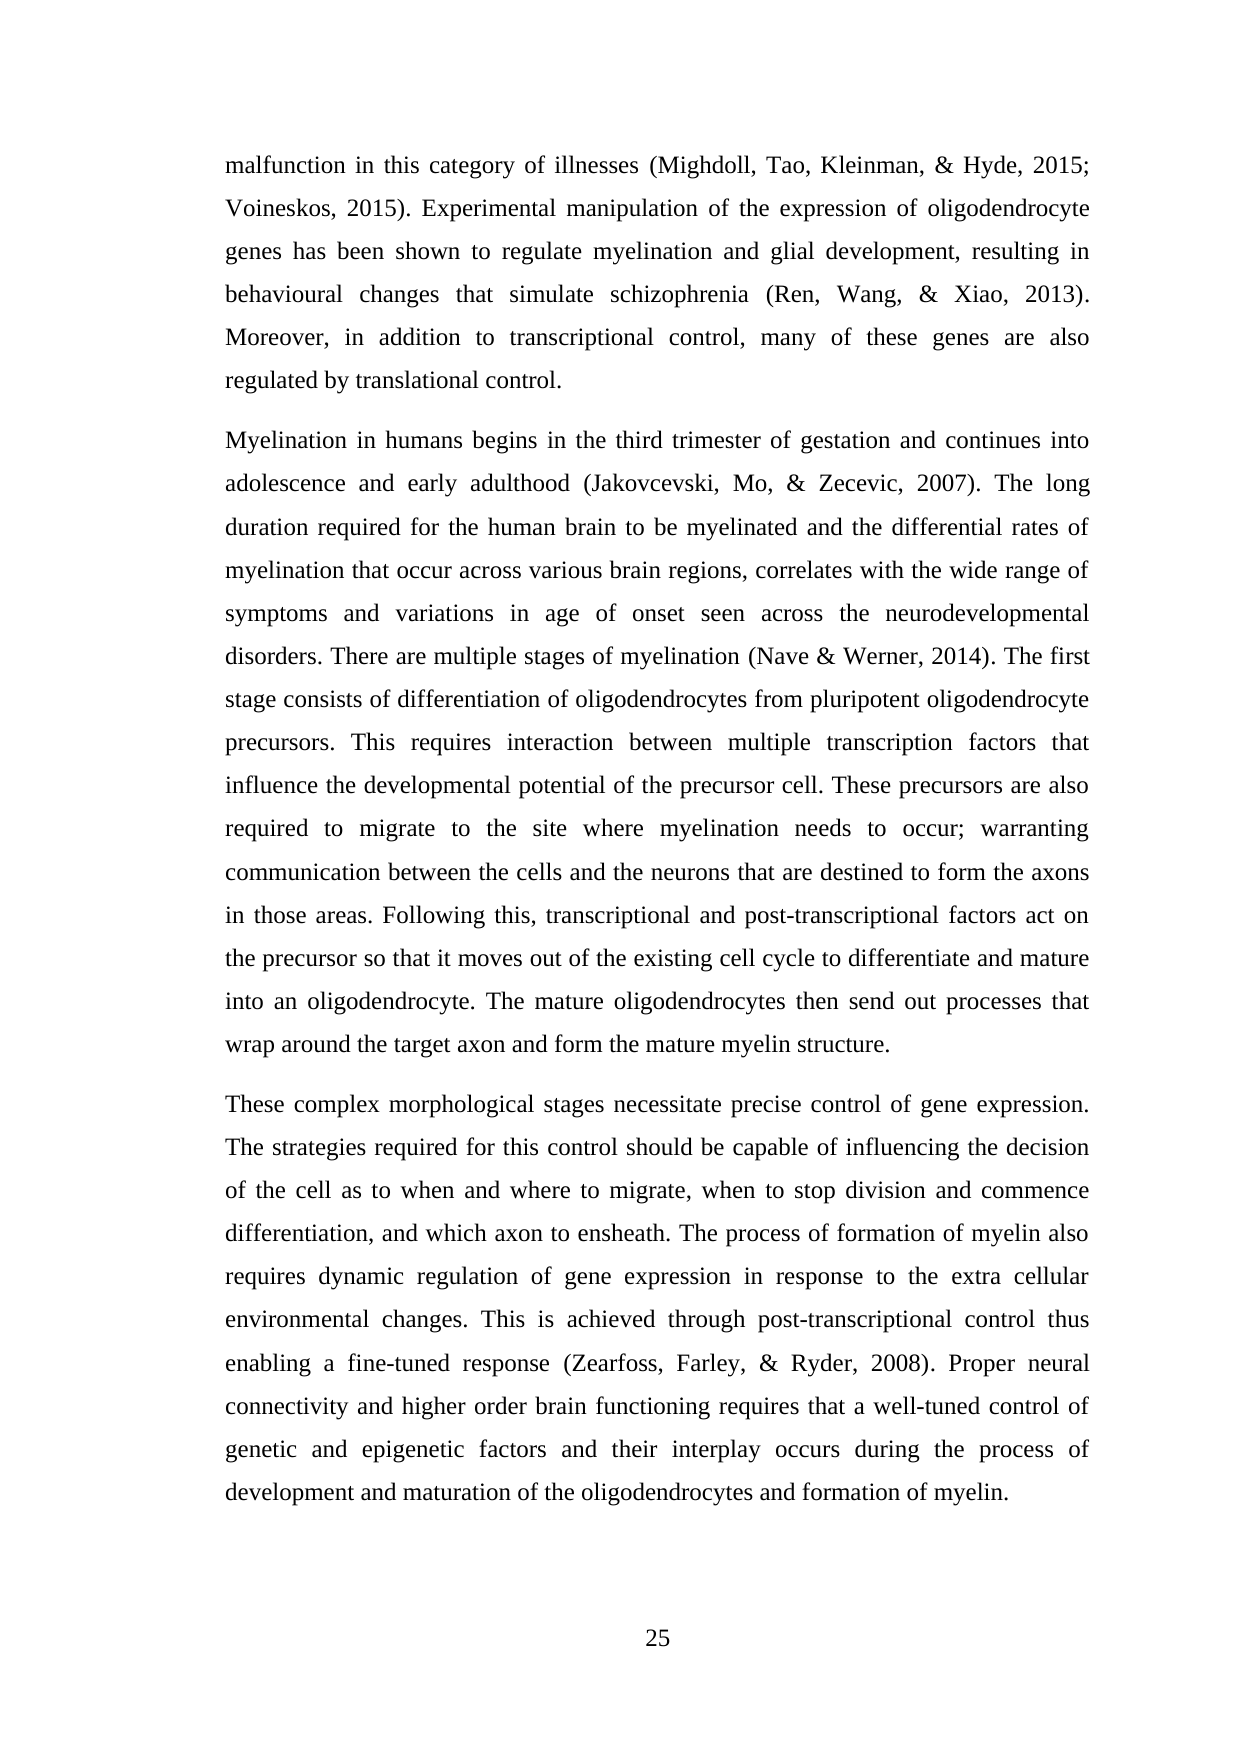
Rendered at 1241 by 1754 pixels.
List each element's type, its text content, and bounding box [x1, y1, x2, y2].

text These complex morphological stages necessitate precise control of gene expression. The strategies required for this control should be capable of influencing the decision of the cell as to when and where to migrate, when to stop division and commence differentiation, and which axon to ensheath. The process of formation of myelin also requires dynamic regulation of gene expression in response to the extra cellular environmental changes. This is achieved through post-transcriptional control thus enabling a fine-tuned response (Zearfoss, Farley, & Ryder, 2008). Proper neural connectivity and higher order brain functioning requires that a well-tuned control of genetic and epigenetic factors and their interplay occurs during the process of development and maturation of the oligodendrocytes and formation of myelin. [225, 1089, 1090, 1506]
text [225, 150, 1090, 394]
text Myelination in humans begins in the third trimester of gestation and continues into adolescence and early adulthood (Jakovcevski, Mo, & Zecevic, 2007). The long duration required for the human brain to be myelinated and the differential rates of myelination that occur across various brain regions, correlates with the wide range of symptoms and variations in age of onset seen across the neurodevelopmental disorders. There are multiple stages of myelination (Nave & Werner, 2014). The first stage consists of differentiation of oligodendrocytes from pluripotent oligodendrocyte precursors. This requires interaction between multiple transcription factors that influence the developmental potential of the precursor cell. These precursors are also required to migrate to the site where myelination needs to occur; warranting communication between the cells and the neurons that are destined to form the axons in those areas. Following this, transcriptional and post-transcriptional factors act on the precursor so that it moves out of the existing cell cycle to differentiate and mature into an oligodendrocyte. The mature oligodendrocytes then send out processes that wrap around the target axon and form the mature myelin structure. [225, 425, 1090, 1058]
